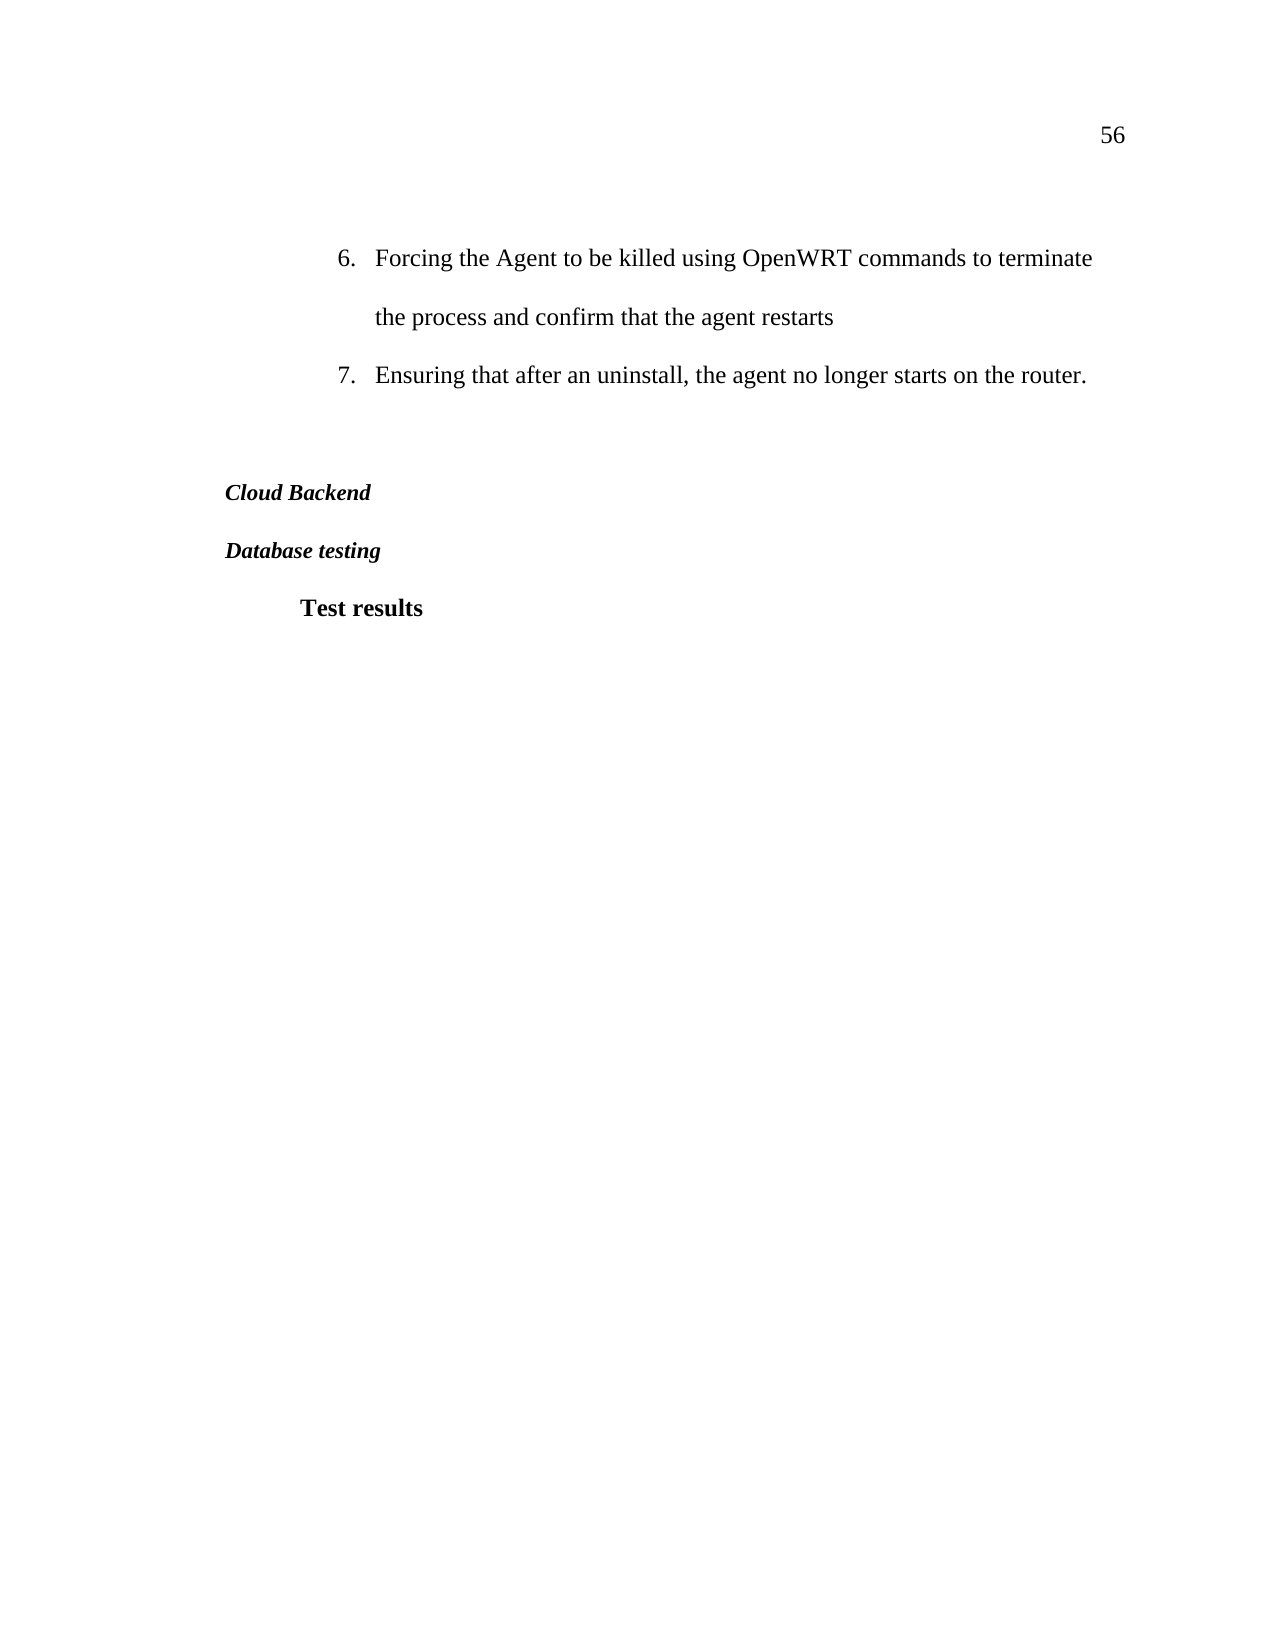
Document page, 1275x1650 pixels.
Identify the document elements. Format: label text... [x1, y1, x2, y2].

subtitle Test results [225, 570, 1125, 628]
subtitle Cloud Backend [225, 453, 1125, 512]
subtitle Database testing [225, 512, 1125, 570]
list Forcing the Agent to be killed using OpenWRT commands to terminate the process and confirm that the agent restarts [337, 220, 1125, 337]
list Ensuring that after an uninstall, the agent no longer starts on the router. [337, 337, 1125, 395]
